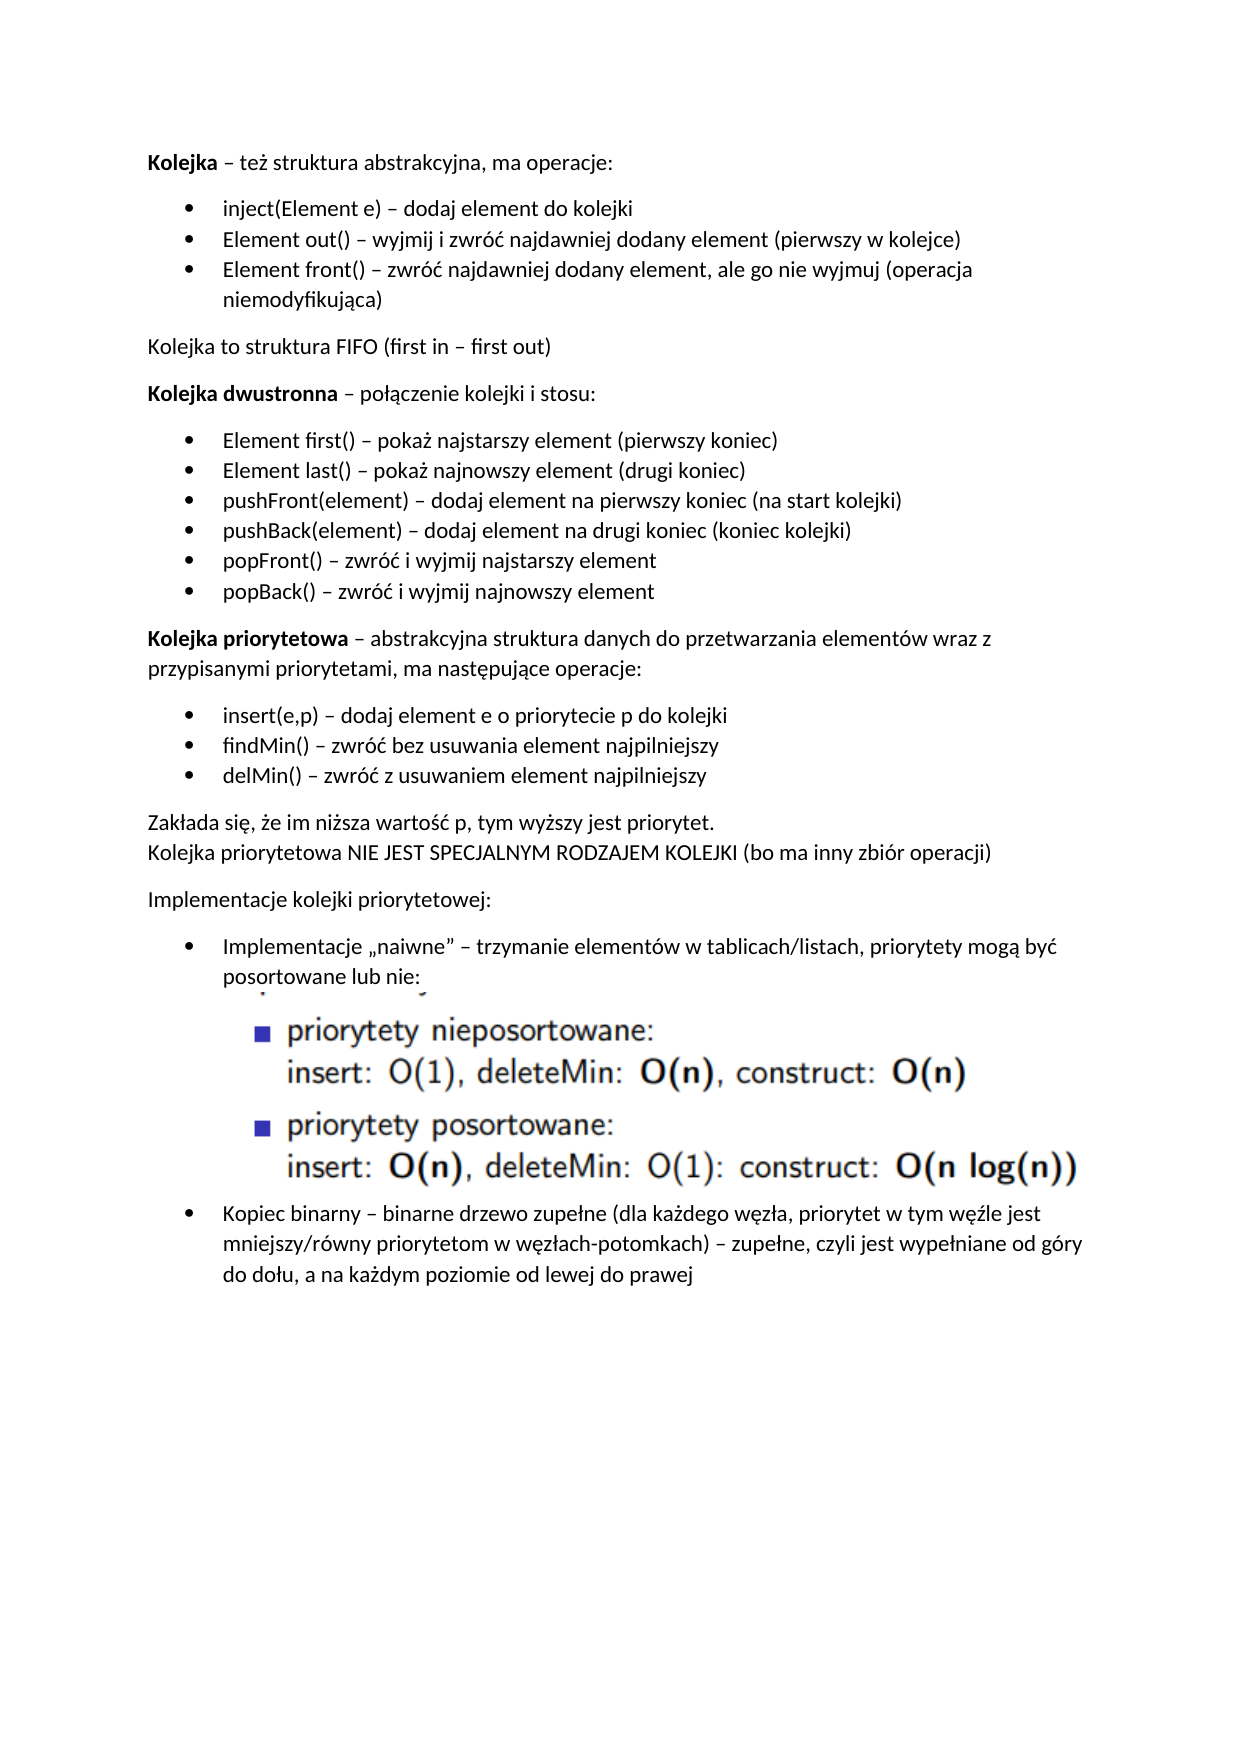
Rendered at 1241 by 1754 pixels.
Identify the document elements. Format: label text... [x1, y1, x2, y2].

list insert(e,p) – dodaj element e o priorytecie p do kolejki [185, 701, 1093, 729]
picture [222, 992, 1109, 1198]
list findMin() – zwróć bez usuwania element najpilniejszy [185, 731, 1093, 759]
list popBack() – zwróć i wyjmij najnowszy element [185, 577, 1093, 605]
text Kolejka priorytetowa – abstrakcyjna struktura danych do przetwarzania elementów wraz z przypisanymi priorytetami, ma następujące operacje: [148, 624, 1093, 682]
list Element out() – wyjmij i zwróć najdawniej dodany element (pierwszy w kolejce) [185, 225, 1093, 253]
text Zakłada się, że im niższa wartość p, tym wyższy jest priorytet. Kolejka priorytetowa NIE JEST SPECJALNYM RODZAJEM KOLEJKI (bo ma inny zbiór operacji) [148, 808, 1093, 866]
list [185, 1199, 1093, 1288]
list pushBack(element) – dodaj element na drugi koniec (koniec kolejki) [185, 516, 1093, 544]
list delMin() – zwróć z usuwaniem element najpilniejszy [185, 761, 1093, 789]
list Element front() – zwróć najdawniej dodany element, ale go nie wyjmuj (operacja niemodyfikująca) [185, 255, 1093, 313]
text Implementacje kolejki priorytetowej: [148, 885, 1093, 913]
list Element last() – pokaż najnowszy element (drugi koniec) [185, 456, 1093, 484]
list pushFront(element) – dodaj element na pierwszy koniec (na start kolejki) [185, 486, 1093, 514]
list Element first() – pokaż najstarszy element (pierwszy koniec) [185, 426, 1093, 454]
text Kolejka to struktura FIFO (first in – first out) [148, 332, 1093, 360]
list popFront() – zwróć i wyjmij najstarszy element [185, 547, 1093, 574]
text Kolejka dwustronna – połączenie kolejki i stosu: [148, 379, 1093, 407]
list inject(Element e) – dodaj element do kolejki [185, 194, 1093, 222]
text Kolejka – też struktura abstrakcyjna, ma operacje: [148, 148, 1093, 176]
